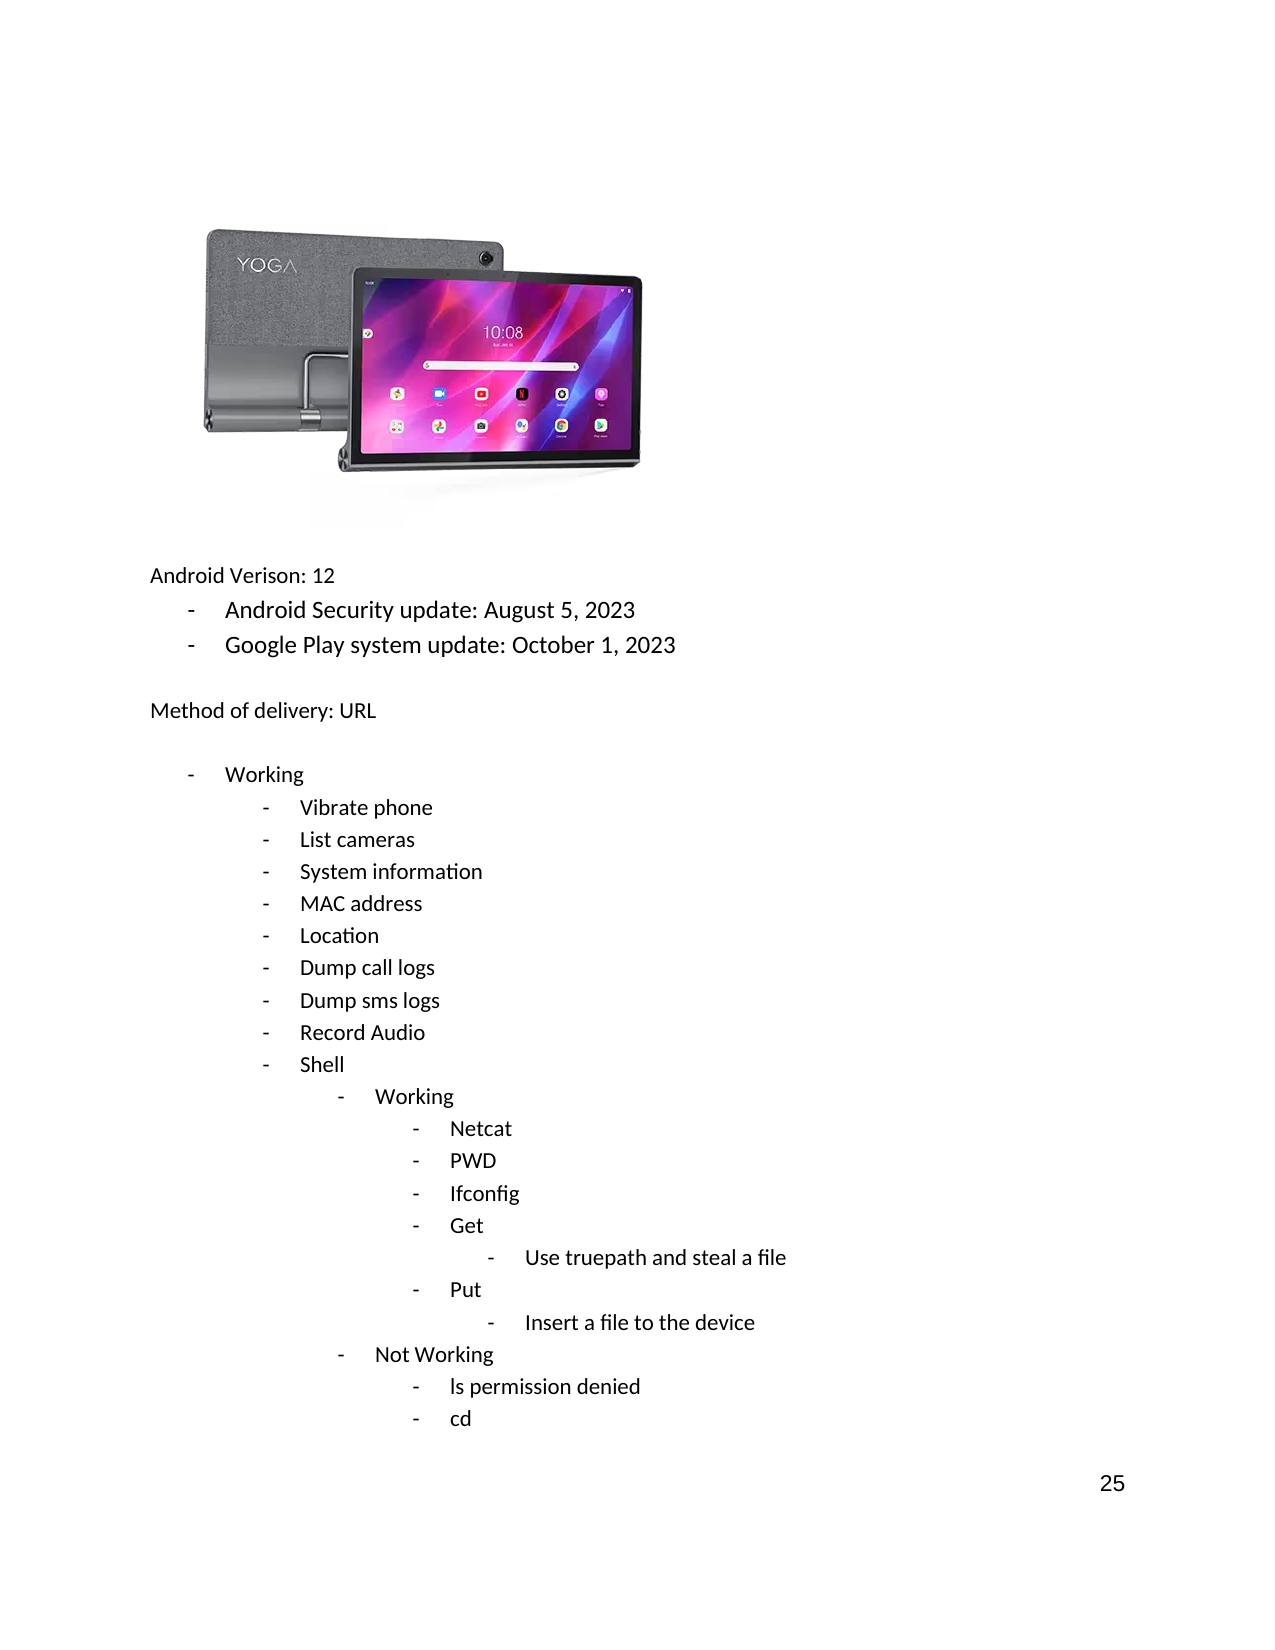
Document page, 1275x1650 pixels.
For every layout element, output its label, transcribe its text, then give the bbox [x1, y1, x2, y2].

list Get [412, 1211, 1125, 1239]
list Location [262, 921, 1125, 949]
list Not Working [337, 1340, 1125, 1368]
text Android Verison: 12 [150, 562, 1125, 590]
list Insert a file to the device [487, 1308, 1125, 1336]
list Vibrate phone [262, 793, 1125, 821]
list MAC address [262, 889, 1125, 917]
list Working [187, 760, 1125, 788]
list Record Audio [262, 1018, 1125, 1046]
list Put [412, 1275, 1125, 1303]
list Shell [262, 1050, 1125, 1078]
list Dump sms logs [262, 986, 1125, 1014]
text Method of delivery: URL [150, 696, 1125, 724]
list Use truepath and steal a file [487, 1243, 1125, 1271]
list ls permission denied [412, 1372, 1125, 1400]
list Android Security update: August 5, 2023 [187, 594, 1125, 624]
list Ifconfig [412, 1179, 1125, 1207]
list cd [412, 1404, 1125, 1432]
list Netcat [412, 1114, 1125, 1142]
list PWD [412, 1147, 1125, 1175]
list Google Play system update: October 1, 2023 [187, 629, 1125, 659]
picture [150, 150, 704, 558]
list Working [337, 1082, 1125, 1110]
list System information [262, 857, 1125, 885]
list Dump call logs [262, 953, 1125, 982]
list List cameras [262, 825, 1125, 853]
